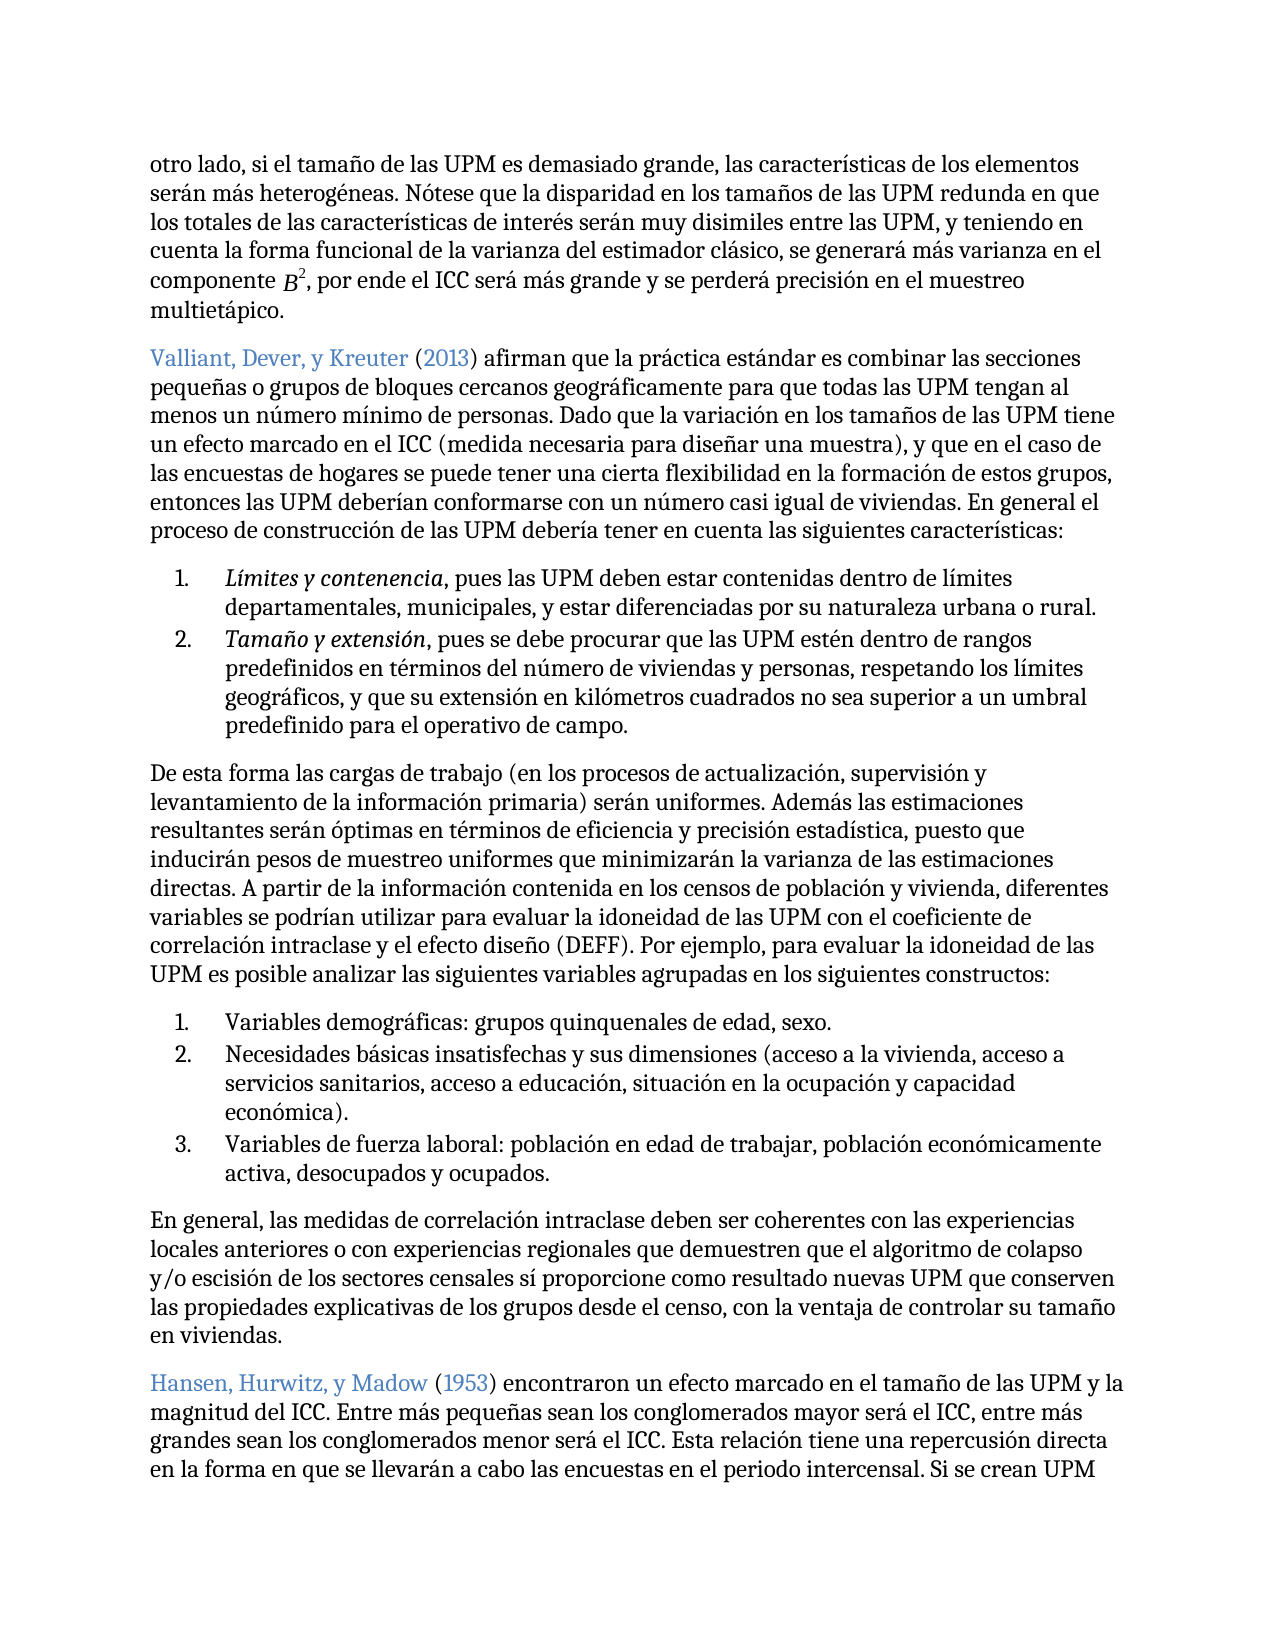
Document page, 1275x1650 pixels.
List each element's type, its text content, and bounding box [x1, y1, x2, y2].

list Variables demográficas: grupos quinquenales de edad, sexo. [175, 1007, 1125, 1036]
list Necesidades básicas insatisfechas y sus dimensiones (acceso a la vivienda, acceso a servicios sanitarios, acceso a educación, situación en la ocupación y capacidad económica). [175, 1040, 1125, 1126]
text Valliant, Dever, y Kreuter (2013) afirman que la práctica estándar es combinar las secciones pequeñas o grupos de bloques cercanos geográficamente para que todas las UPM tengan al menos un número mínimo de personas. Dado que la variación en los tamaños de las UPM tiene un efecto marcado en el ICC (medida necesaria para diseñar una muestra), y que en el caso de las encuestas de hogares se puede tener una cierta flexibilidad en la formación de estos grupos, entonces las UPM deberían conformarse con un número casi igual de viviendas. En general el proceso de construcción de las UPM debería tener en cuenta las siguientes características: [150, 344, 1125, 545]
text De esta forma las cargas de trabajo (en los procesos de actualización, supervisión y levantamiento de la información primaria) serán uniformes. Además las estimaciones resultantes serán óptimas en términos de eficiencia y precisión estadística, puesto que inducirán pesos de muestreo uniformes que minimizarán la varianza de las estimaciones directas. A partir de la información contenida en los censos de población y vivienda, diferentes variables se podrían utilizar para evaluar la idoneidad de las UPM con el coeficiente de correlación intraclase y el efecto diseño (DEFF). Por ejemplo, para evaluar la idoneidad de las UPM es posible analizar las siguientes variables agrupadas en los siguientes constructos: [150, 759, 1125, 989]
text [150, 150, 1125, 325]
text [150, 1369, 1125, 1484]
list Tamaño y extensión, pues se debe procurar que las UPM estén dentro de rangos predefinidos en términos del número de viviendas y personas, respetando los límites geográficos, y que su extensión en kilómetros cuadrados no sea superior a un umbral predefinido para el operativo de campo. [175, 625, 1125, 740]
list Límites y contenencia, pues las UPM deben estar contenidas dentro de límites departamentales, municipales, y estar diferenciadas por su naturaleza urbana o rural. [175, 564, 1125, 621]
text En general, las medidas de correlación intraclase deben ser coherentes con las experiencias locales anteriores o con experiencias regionales que demuestren que el algoritmo de colapso y/o escisión de los sectores censales sí proporcione como resultado nuevas UPM que conserven las propiedades explicativas de los grupos desde el censo, con la ventaja de controlar su tamaño en viviendas. [150, 1206, 1125, 1350]
list Variables de fuerza laboral: población en edad de trabajar, población económicamente activa, desocupados y ocupados. [175, 1130, 1125, 1187]
